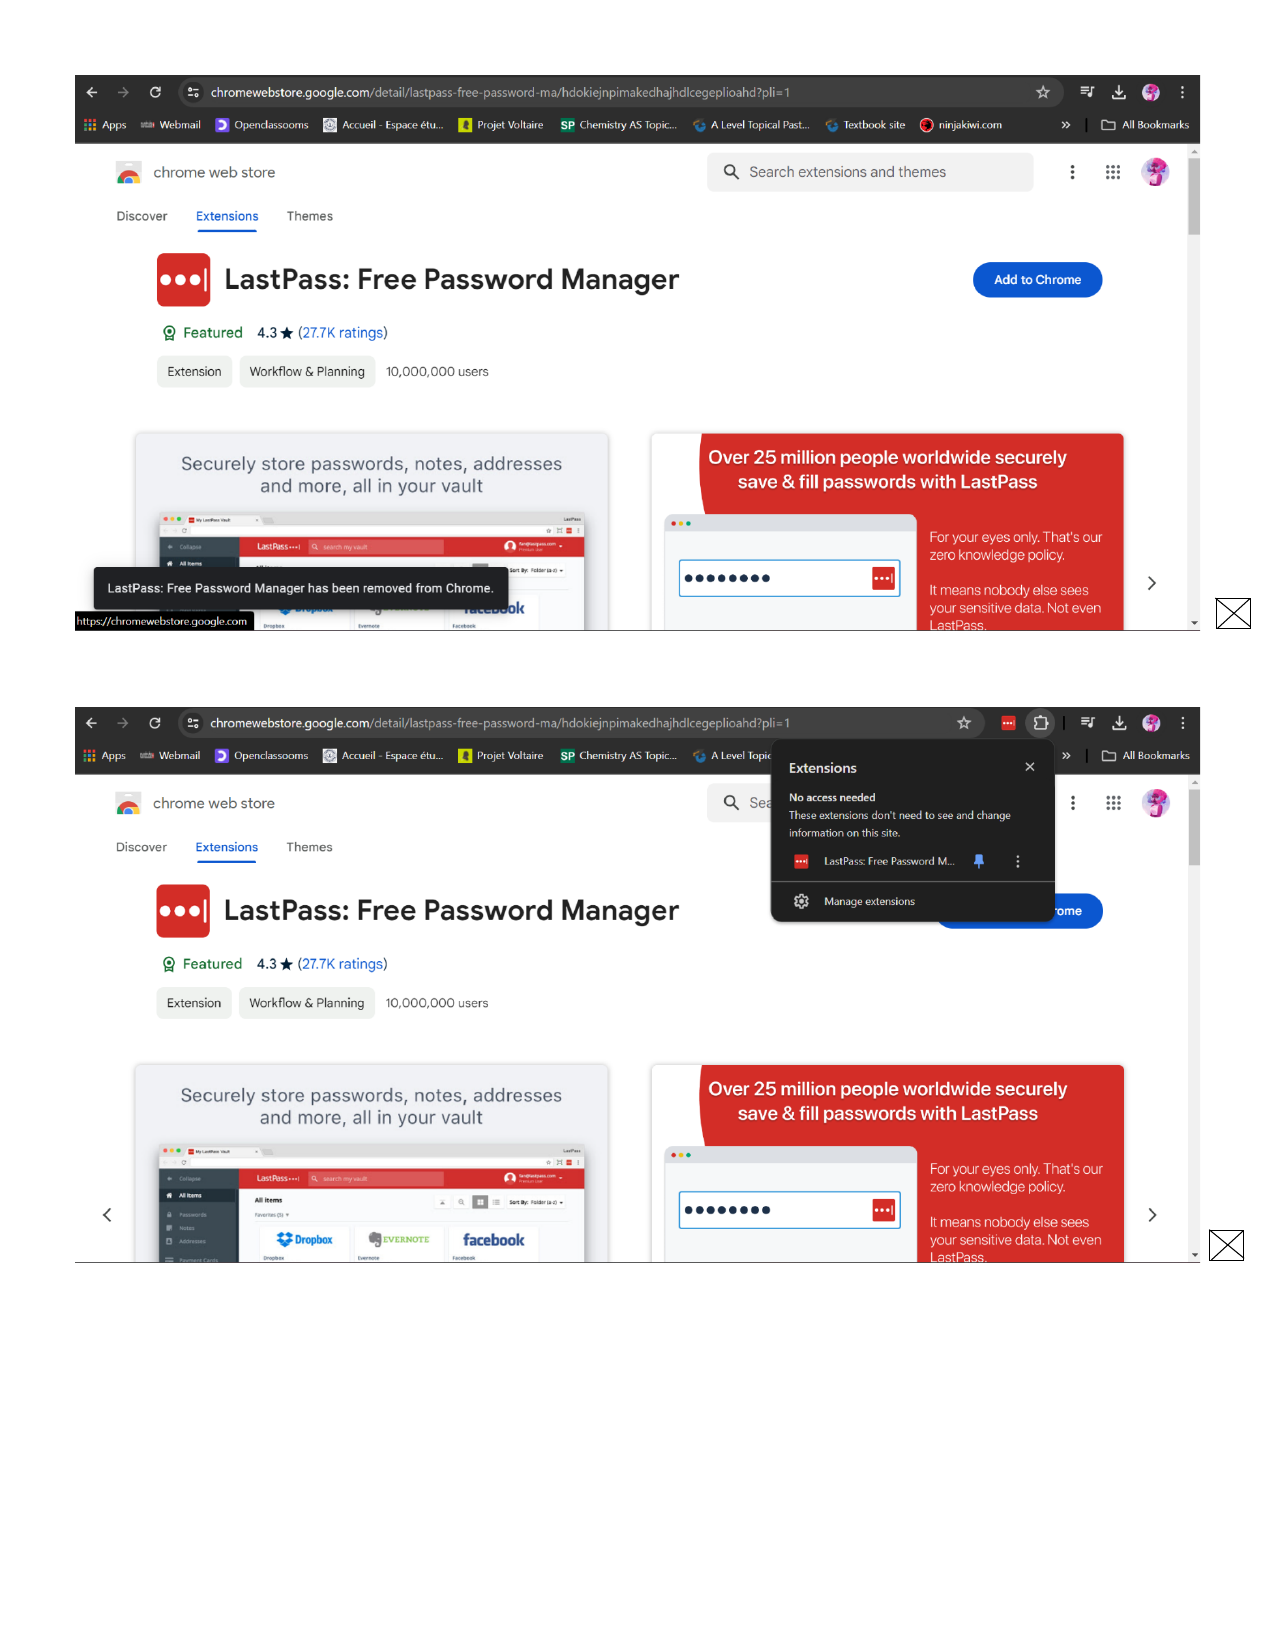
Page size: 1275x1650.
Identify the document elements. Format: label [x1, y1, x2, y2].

picture [75, 75, 1200, 631]
picture [75, 707, 1200, 1263]
